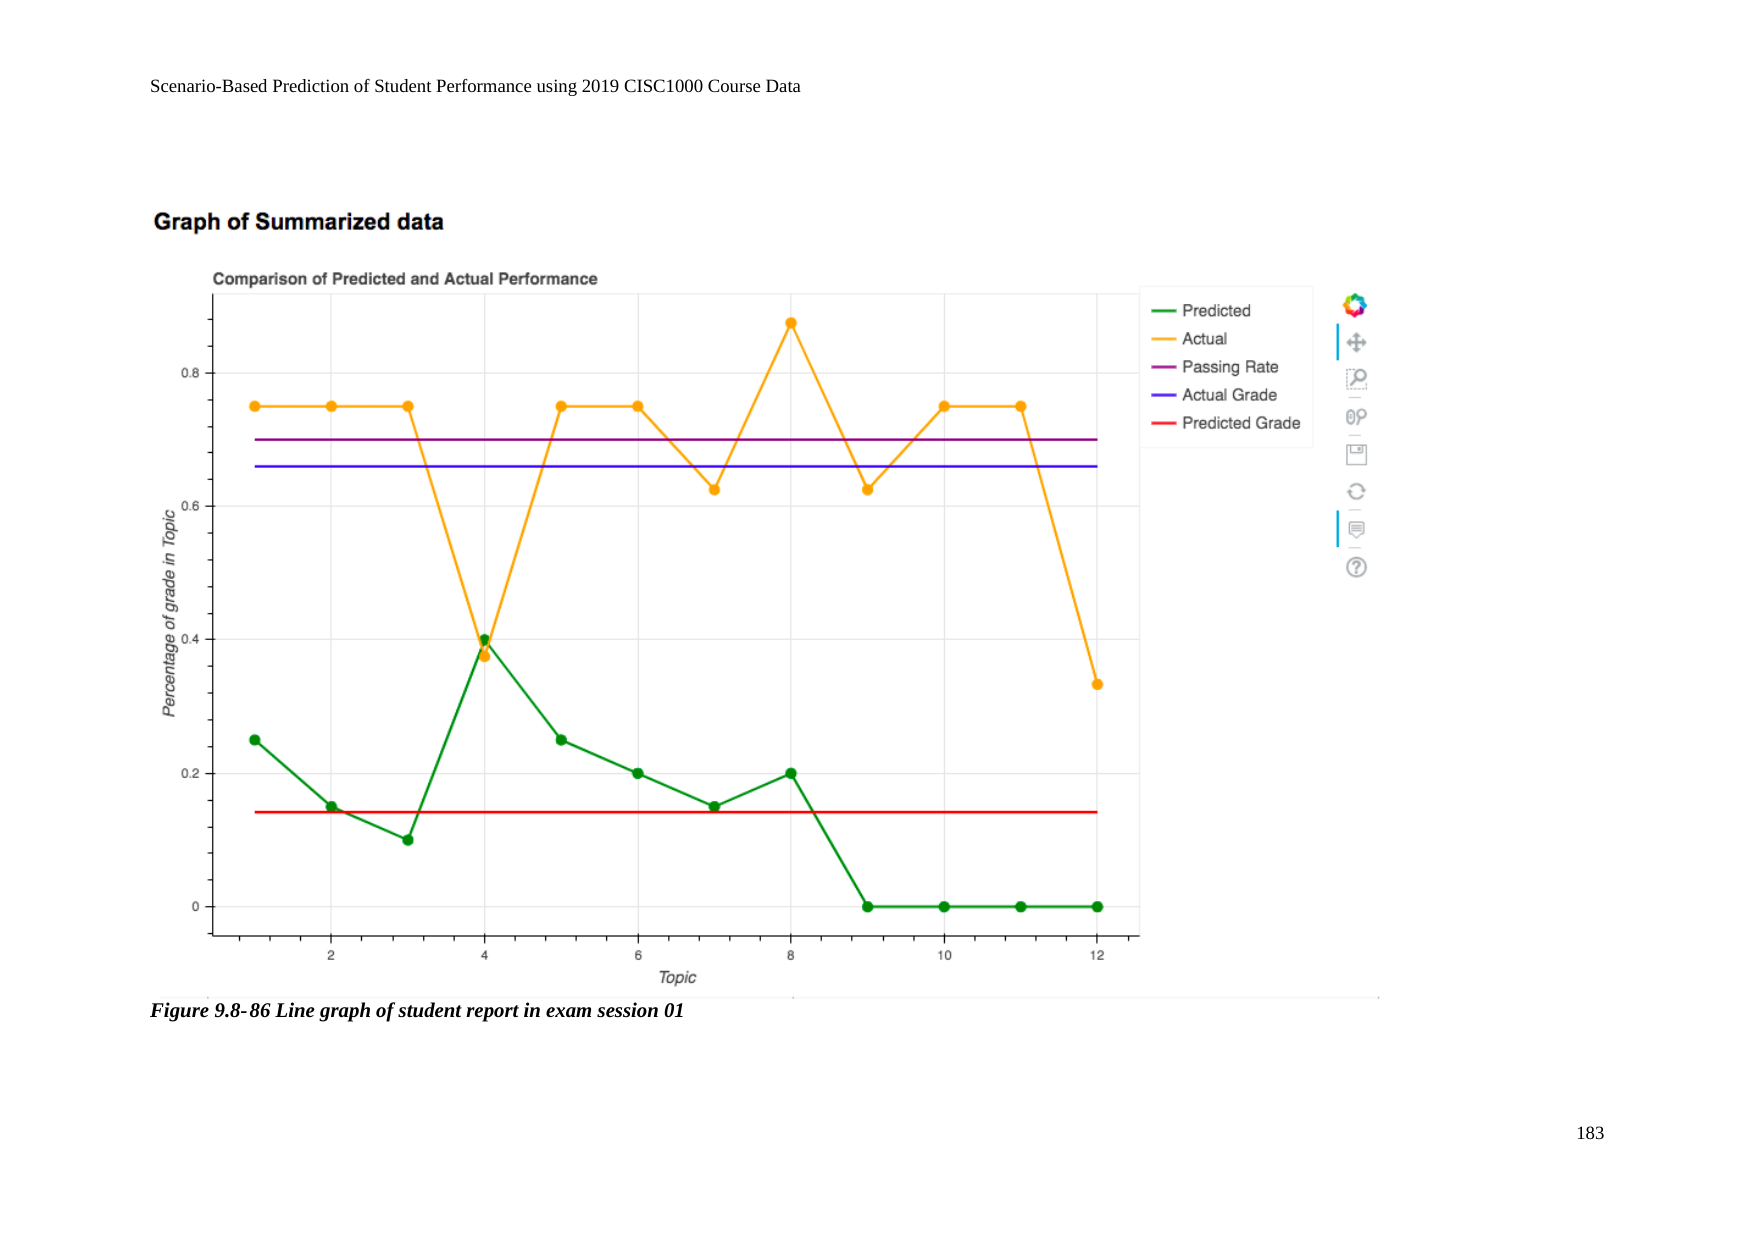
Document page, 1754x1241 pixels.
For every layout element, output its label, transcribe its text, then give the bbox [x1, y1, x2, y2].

picture [150, 187, 1383, 999]
